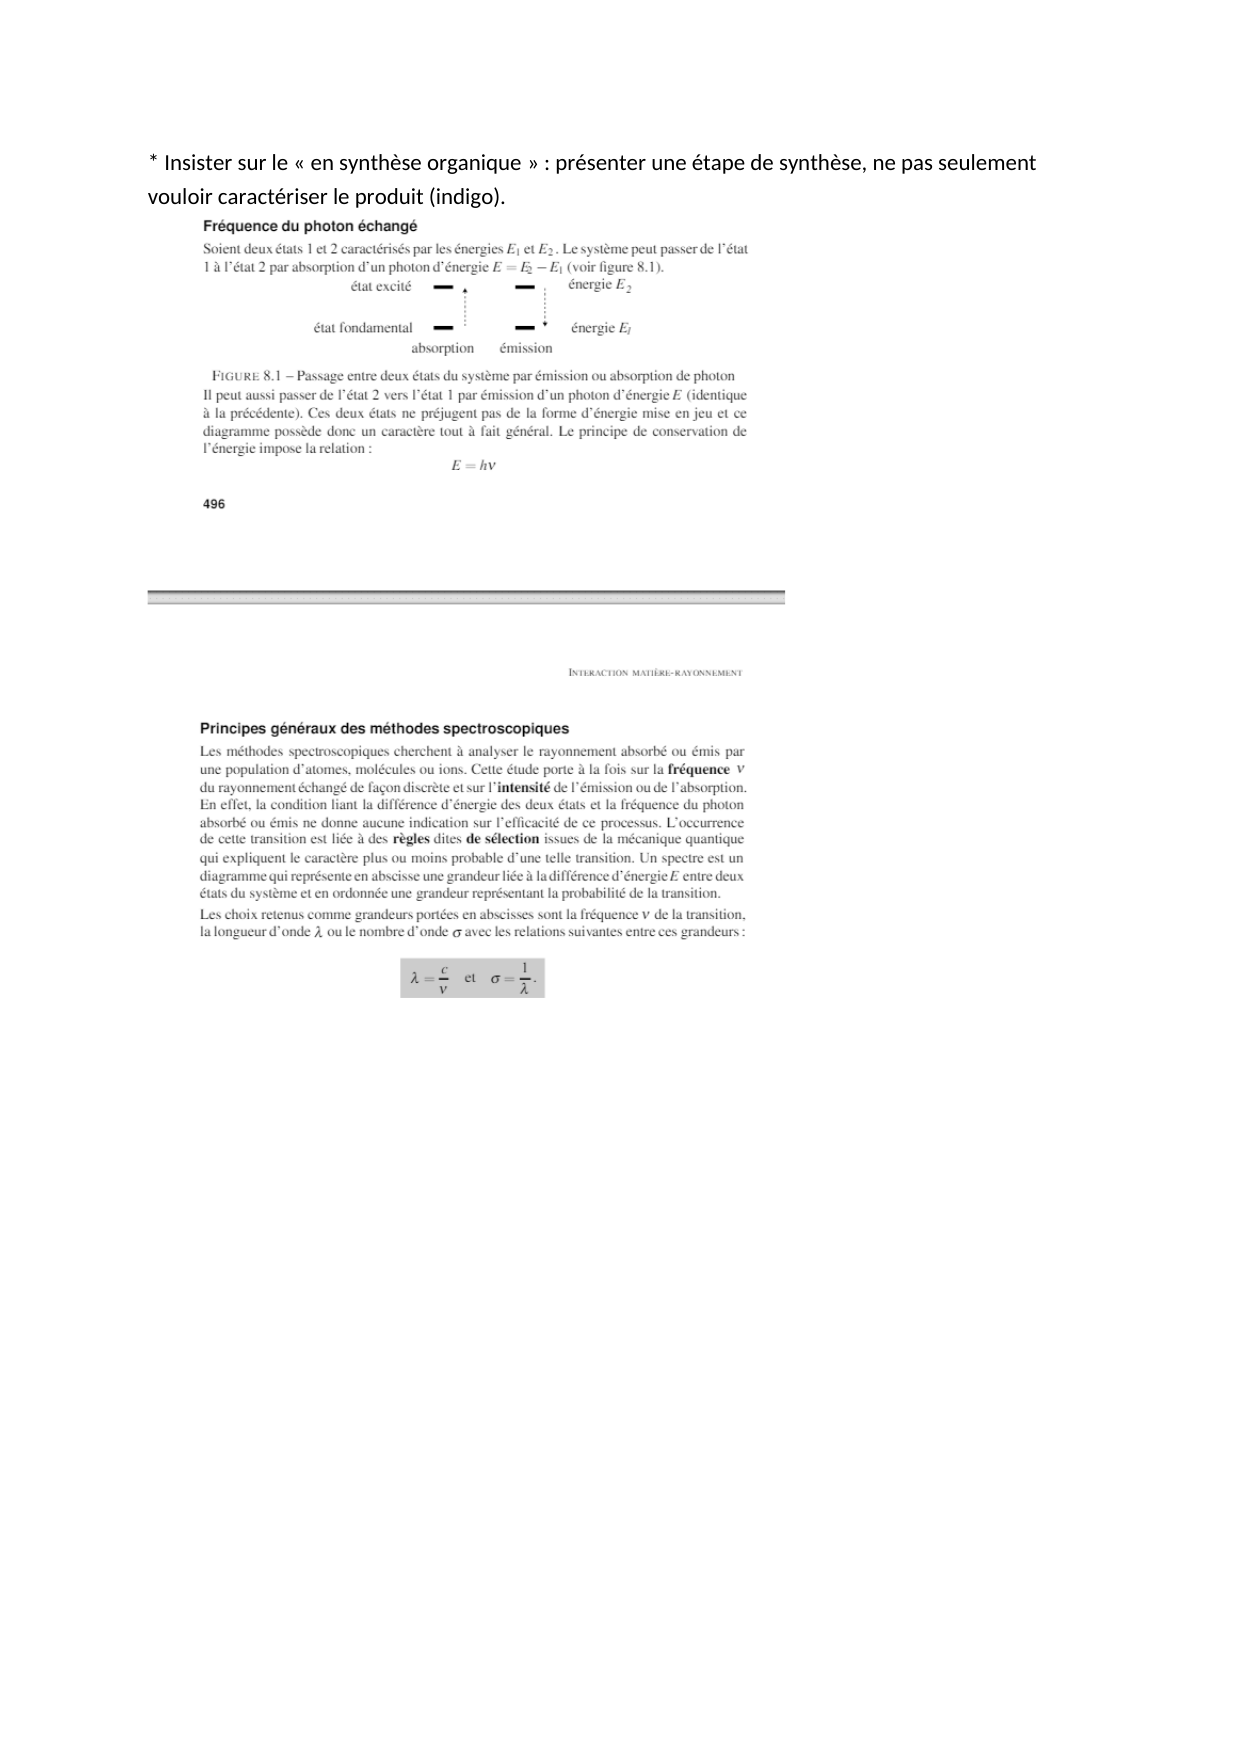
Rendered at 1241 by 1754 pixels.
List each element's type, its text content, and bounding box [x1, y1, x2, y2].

picture [147, 215, 786, 1027]
